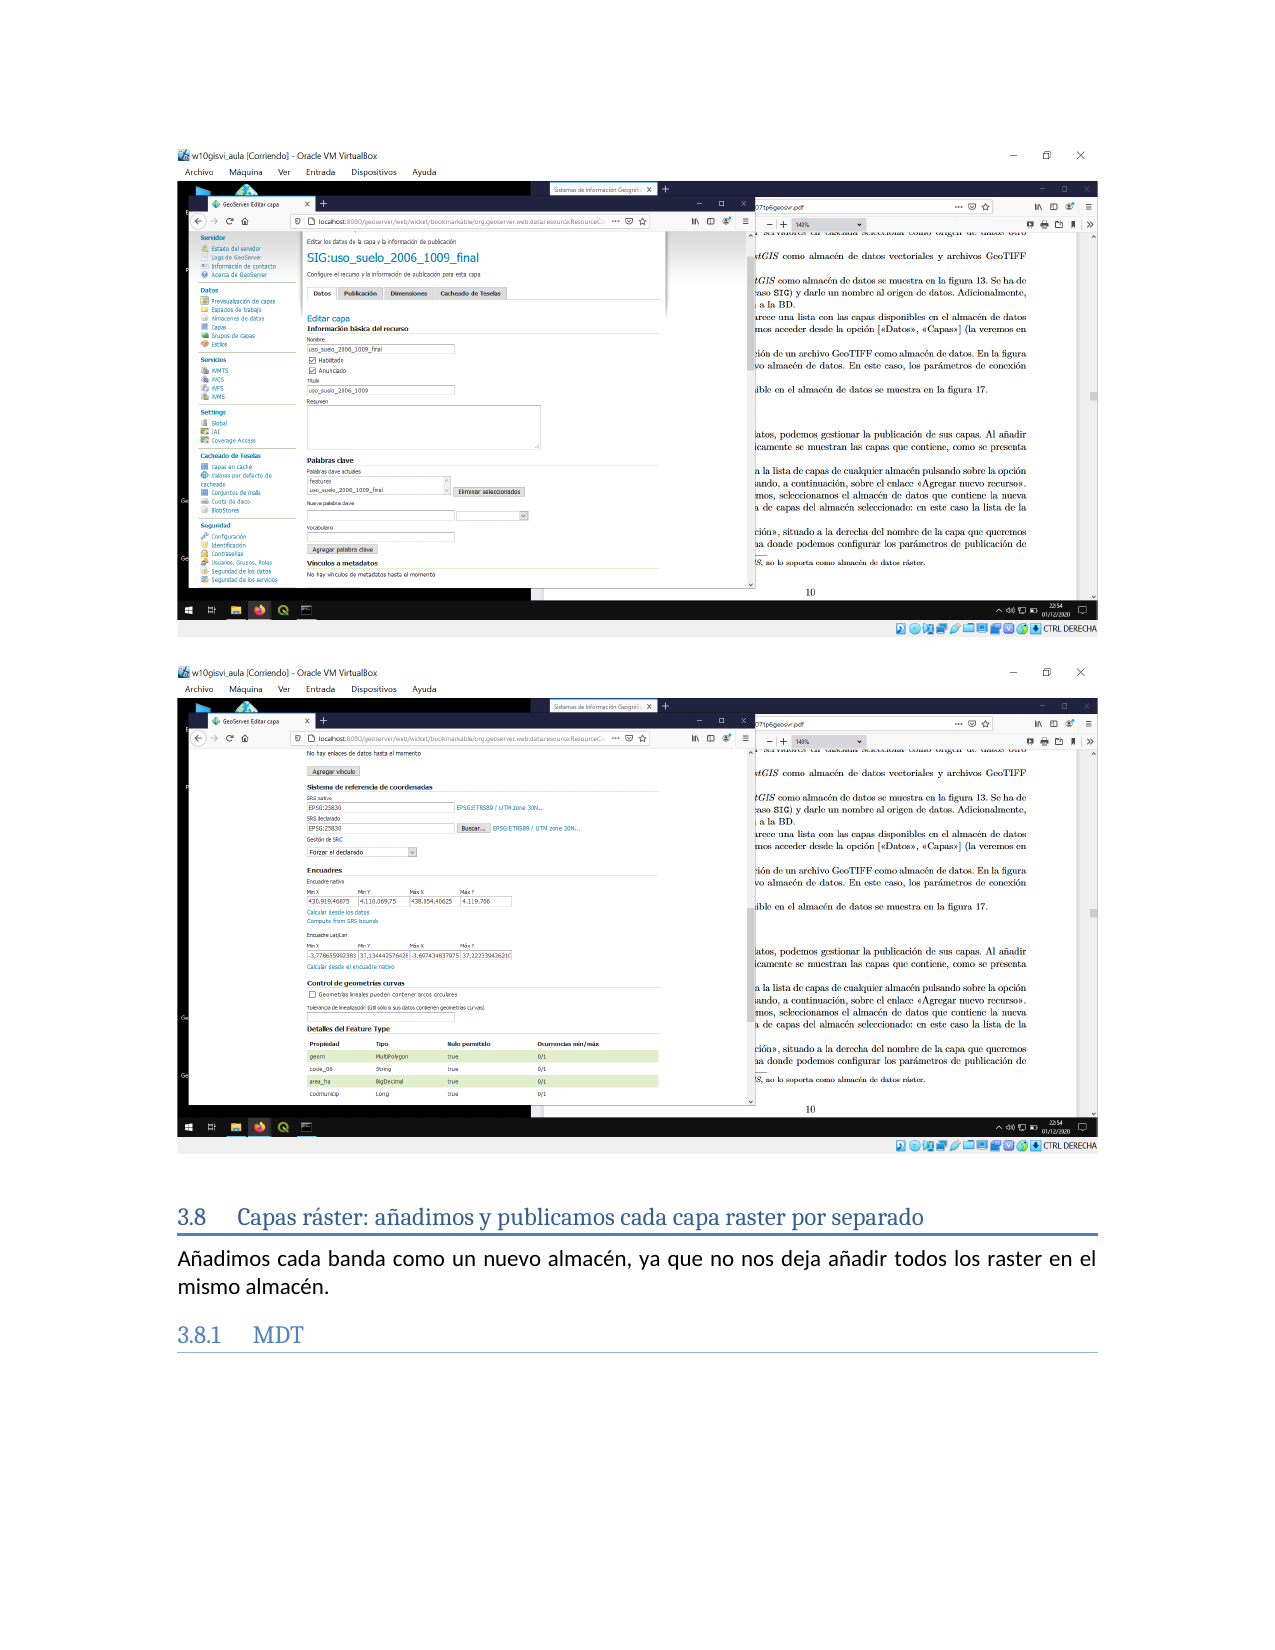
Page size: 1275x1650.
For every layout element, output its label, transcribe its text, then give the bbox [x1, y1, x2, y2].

text Añadimos cada banda como un nuevo almacén, ya que no nos deja añadir todos los raster en el mismo almacén. [177, 1244, 1098, 1300]
subtitle Capas ráster: añadimos y publicamos cada capa raster por separado [177, 1203, 1098, 1233]
picture [177, 147, 1098, 637]
picture [177, 664, 1098, 1154]
subtitle MDT [177, 1321, 1098, 1352]
